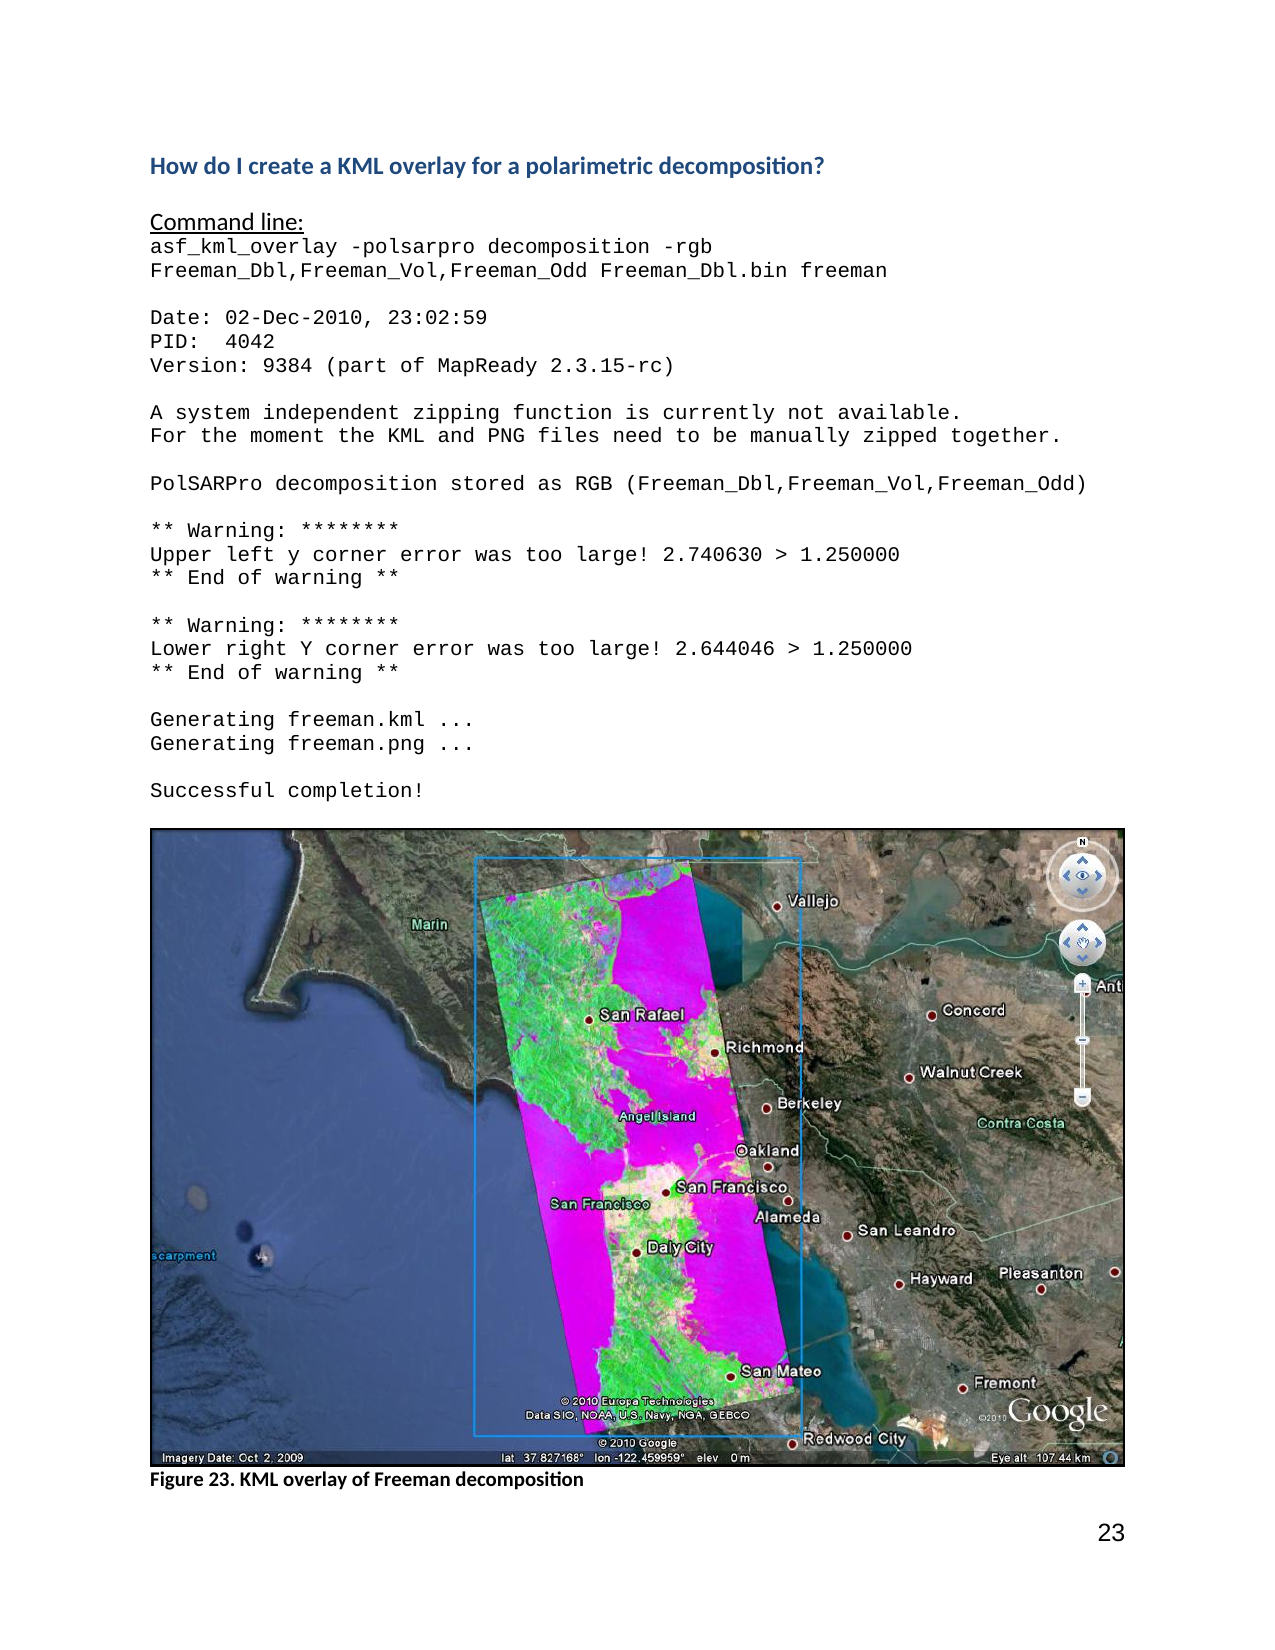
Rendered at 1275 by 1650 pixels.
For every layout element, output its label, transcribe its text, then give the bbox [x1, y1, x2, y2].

text ** End of warning ** [150, 567, 1125, 591]
text PID: 4042 [150, 331, 1125, 354]
text Lower right Y corner error was too large! 2.644046 > 1.250000 [150, 638, 1125, 662]
picture [152, 830, 1123, 1464]
text Command line: [150, 206, 1125, 236]
text A system independent zipping function is currently not available. [150, 402, 1125, 426]
text Date: 02-Dec-2010, 23:02:59 [150, 307, 1125, 331]
text Figure 23. KML overlay of Freeman decomposition [150, 1467, 1125, 1492]
text PolSARPro decomposition stored as RGB (Freeman_Dbl,Freeman_Vol,Freeman_Odd) [150, 473, 1125, 496]
text Generating freeman.png ... [150, 733, 1125, 757]
subtitle How do I create a KML overlay for a polarimetric decomposition? [150, 150, 1125, 181]
text Upper left y corner error was too large! 2.740630 > 1.250000 [150, 544, 1125, 567]
text asf_kml_overlay -polsarpro decomposition -rgb Freeman_Dbl,Freeman_Vol,Freeman_Odd Freeman_Dbl.bin freeman [150, 236, 1125, 284]
text Generating freeman.kml ... [150, 709, 1125, 733]
text For the moment the KML and PNG files need to be manually zipped together. [150, 426, 1125, 449]
text ** End of warning ** [150, 662, 1125, 686]
text ** Warning: ******** [150, 615, 1125, 638]
text Version: 9384 (part of MapReady 2.3.15-rc) [150, 354, 1125, 378]
text Successful completion! [150, 780, 1125, 804]
text ** Warning: ******** [150, 520, 1125, 544]
